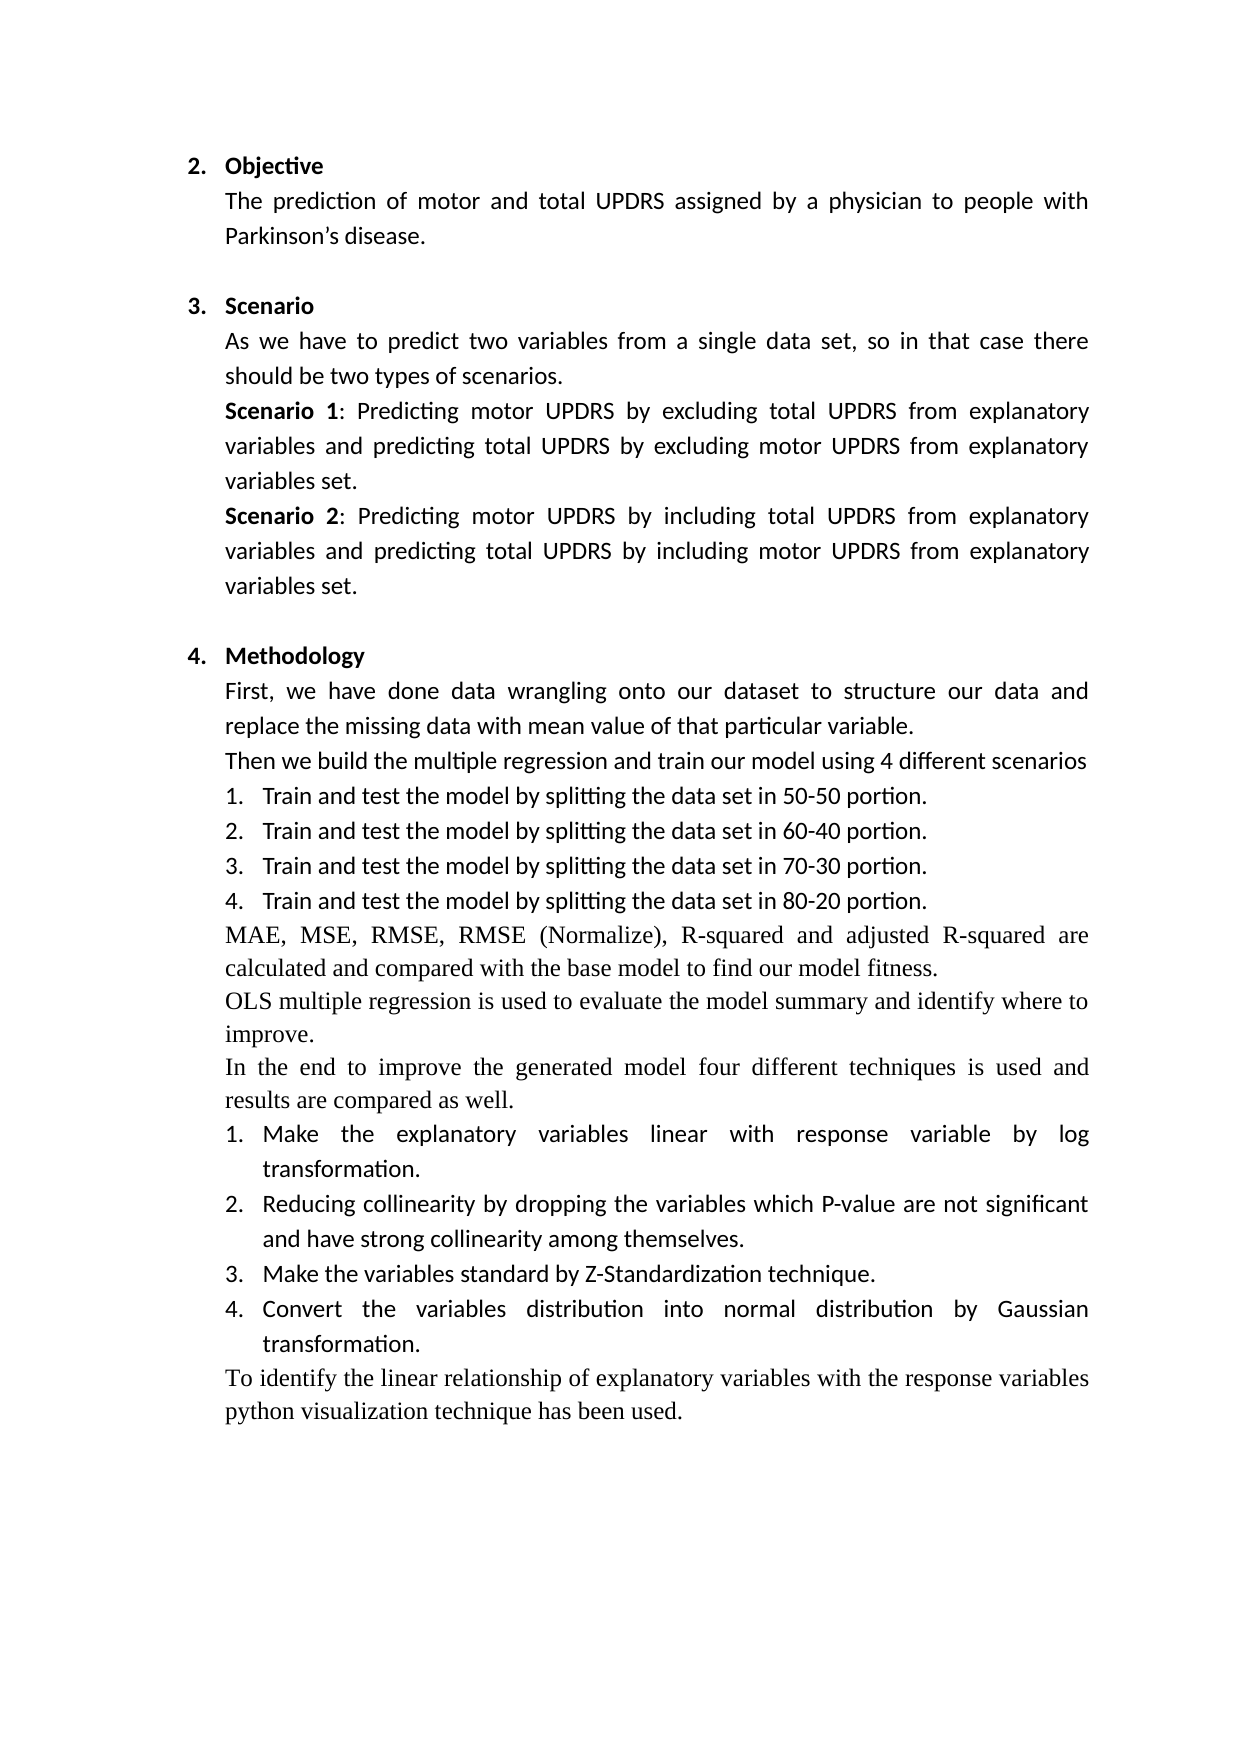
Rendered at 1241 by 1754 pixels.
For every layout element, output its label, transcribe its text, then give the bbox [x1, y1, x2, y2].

list Objective [187, 150, 1090, 181]
list First, we have done data wrangling onto our dataset to structure our data and replace the missing data with mean value of that particular variable. [225, 675, 1090, 741]
list Make the explanatory variables linear with response variable by log transformation. [225, 1118, 1090, 1184]
list Make the variables standard by Z-Standardization technique. [225, 1258, 1090, 1289]
text In the end to improve the generated model four different techniques is used and results are compared as well. [225, 1052, 1090, 1114]
list Scenario [187, 290, 1090, 321]
text OLS multiple regression is used to evaluate the model summary and identify where to improve. [225, 986, 1090, 1048]
list Train and test the model by splitting the data set in 70-30 portion. [225, 850, 1090, 881]
list Train and test the model by splitting the data set in 60-40 portion. [225, 815, 1090, 846]
list Train and test the model by splitting the data set in 50-50 portion. [225, 780, 1090, 811]
list Then we build the multiple regression and train our model using 4 different scenarios [225, 745, 1090, 776]
list Convert the variables distribution into normal distribution by Gaussian transformation. [225, 1293, 1090, 1359]
list Train and test the model by splitting the data set in 80-20 portion. [225, 885, 1090, 916]
list Scenario 2: Predicting motor UPDRS by including total UPDRS from explanatory variables and predicting total UPDRS by including motor UPDRS from explanatory variables set. [225, 500, 1090, 601]
text To identify the linear relationship of explanatory variables with the response variables python visualization technique has been used. [225, 1363, 1090, 1425]
list Reducing collinearity by dropping the variables which P-value are not significant and have strong collinearity among themselves. [225, 1188, 1090, 1254]
list The prediction of motor and total UPDRS assigned by a physician to people with Parkinson’s disease. [225, 185, 1090, 251]
list Scenario 1: Predicting motor UPDRS by excluding total UPDRS from explanatory variables and predicting total UPDRS by excluding motor UPDRS from explanatory variables set. [225, 395, 1090, 496]
text MAE, MSE, RMSE, RMSE (Normalize), R-squared and adjusted R-squared are calculated and compared with the base model to find our model fitness. [225, 920, 1090, 982]
list As we have to predict two variables from a single data set, so in that case there should be two types of scenarios. [225, 325, 1090, 391]
list Methodology [187, 640, 1090, 671]
